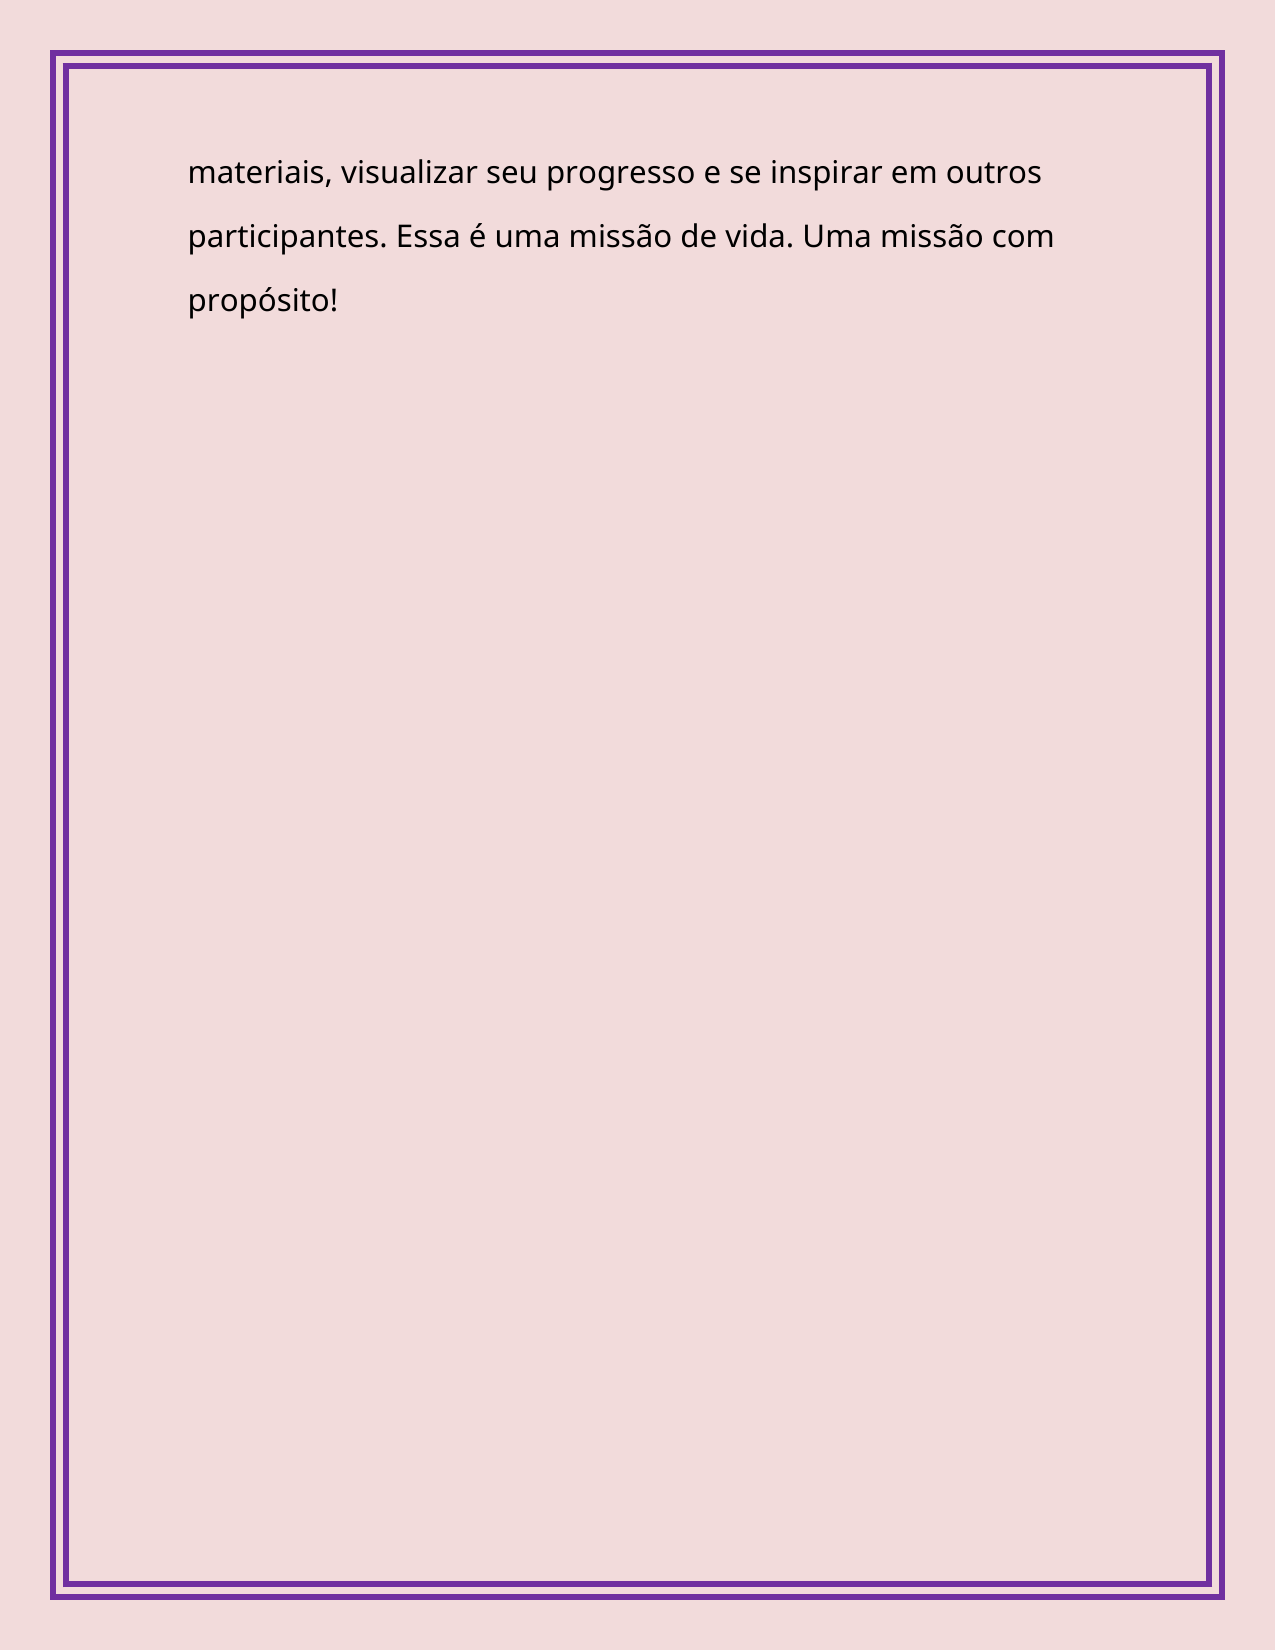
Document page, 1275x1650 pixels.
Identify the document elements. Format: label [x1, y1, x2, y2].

text [187, 150, 1087, 320]
